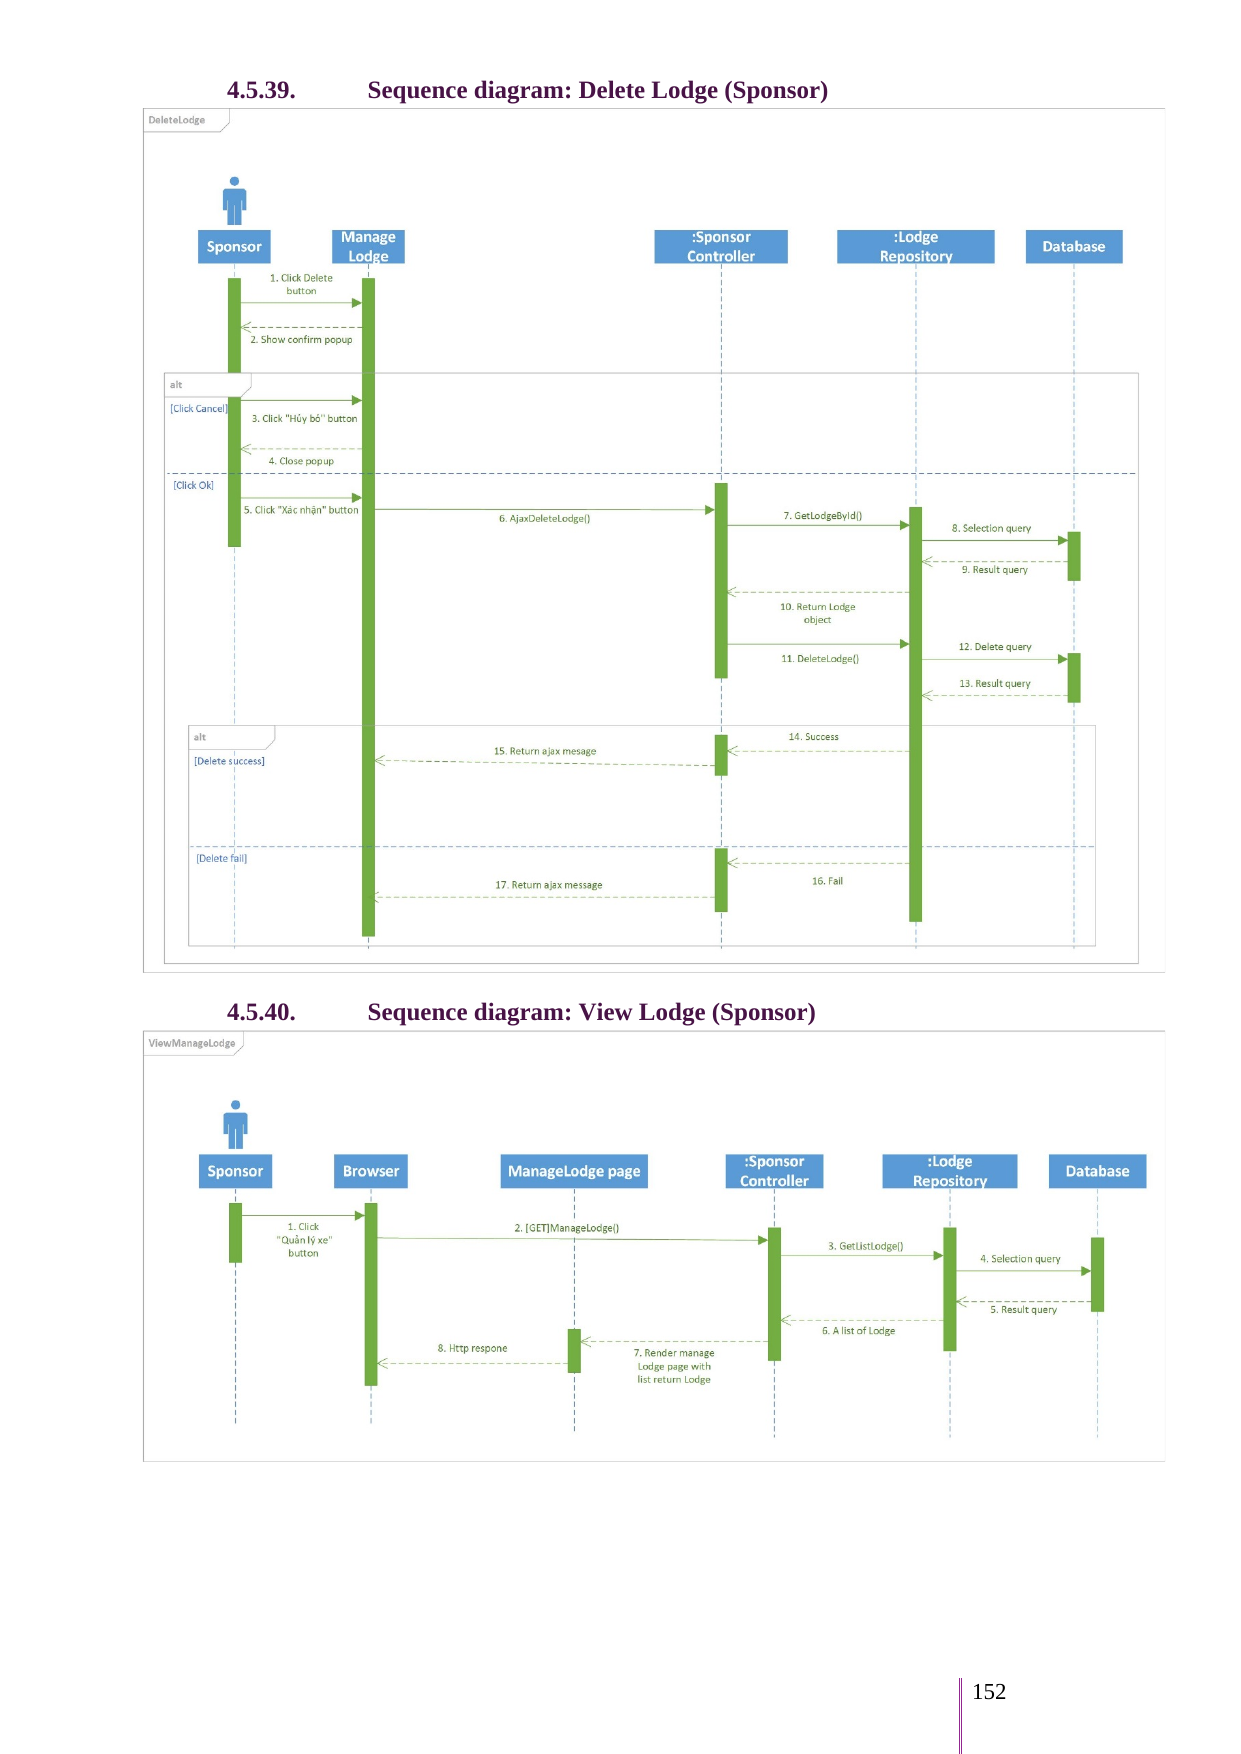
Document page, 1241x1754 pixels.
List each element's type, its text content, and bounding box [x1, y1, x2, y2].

picture [142, 1030, 1166, 1462]
subtitle Sequence diagram: Delete Lodge (Sponsor) [227, 75, 1165, 104]
picture [142, 108, 1166, 973]
subtitle Sequence diagram: View Lodge (Sponsor) [227, 997, 1165, 1026]
